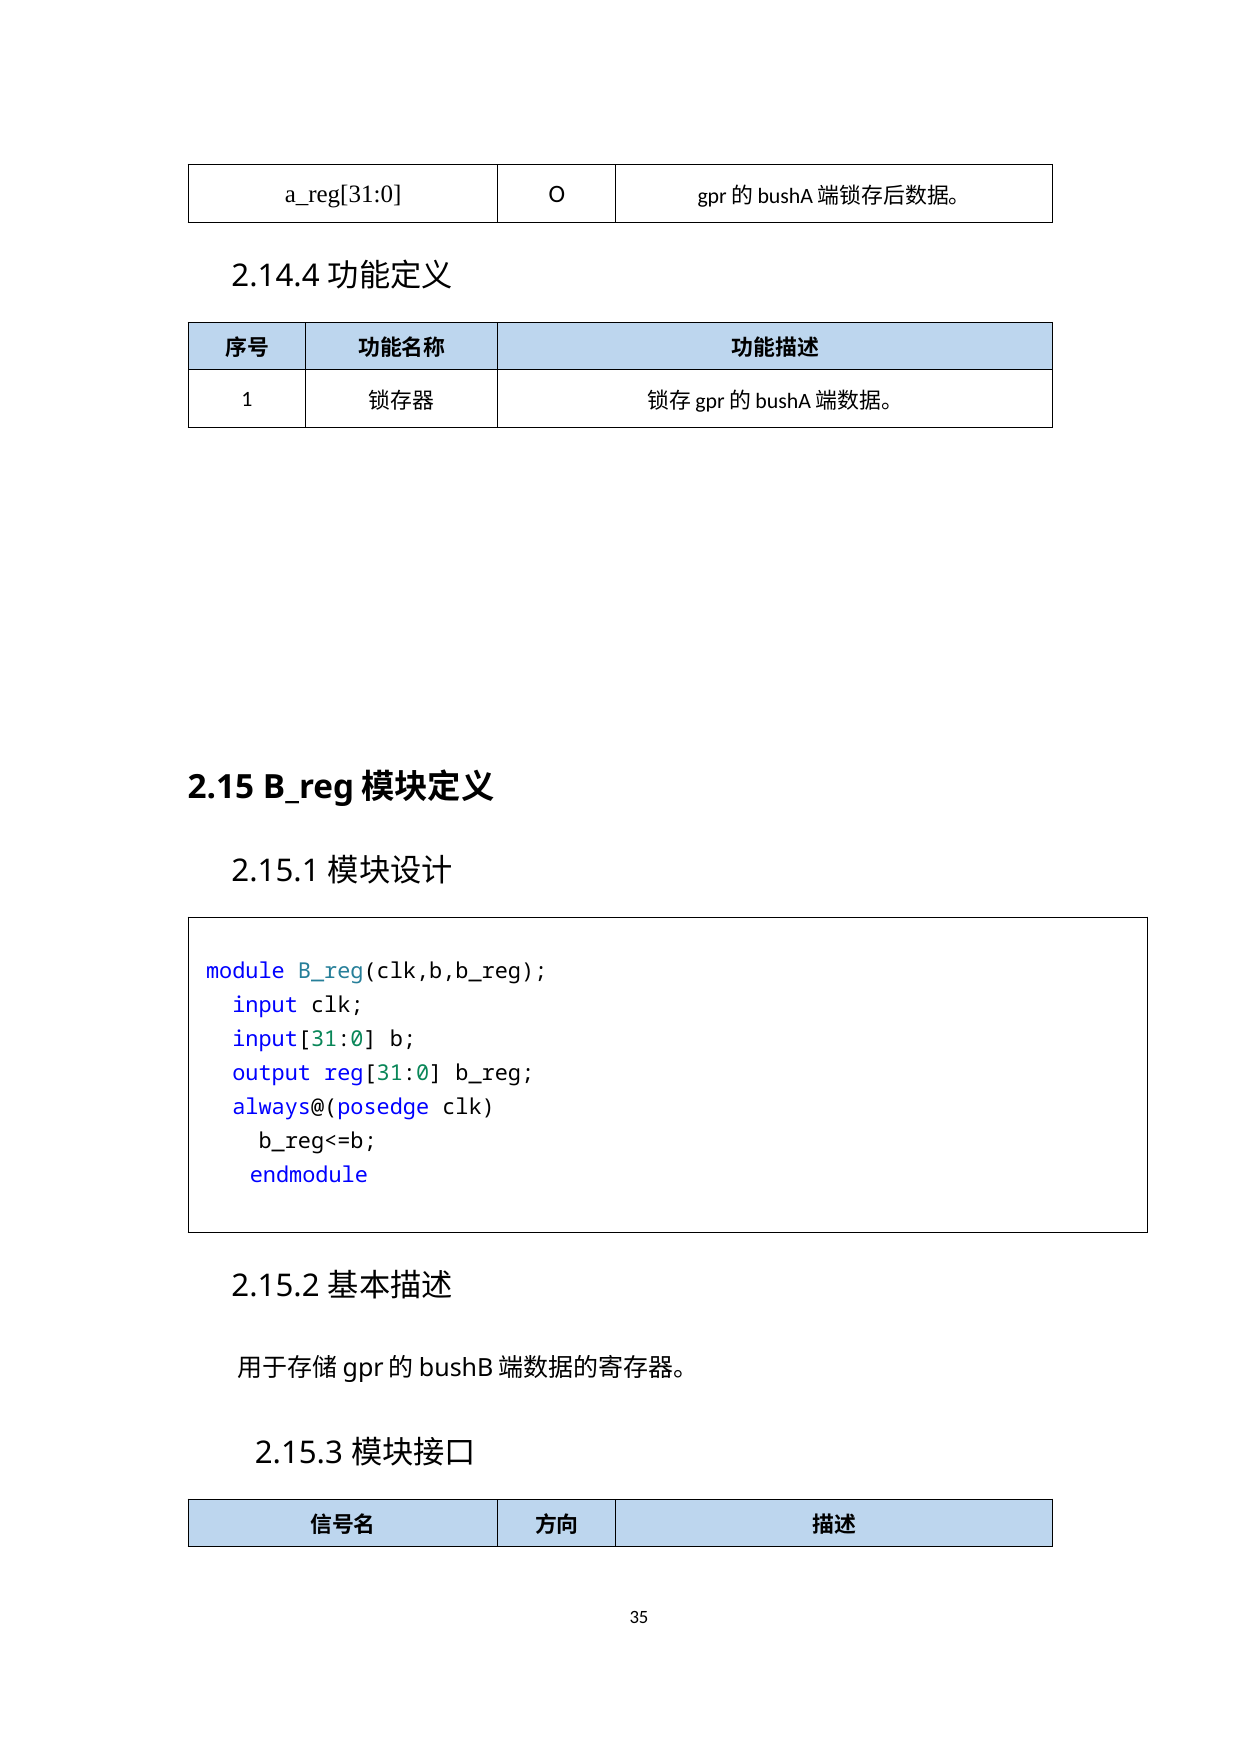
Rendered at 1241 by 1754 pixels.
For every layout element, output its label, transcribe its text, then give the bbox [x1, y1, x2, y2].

subtitle 2.15.1 模块设计 [187, 834, 1053, 902]
subtitle 2.14.4 功能定义 [187, 239, 1053, 307]
table_header 描述 [616, 1500, 1052, 1546]
table_cell gpr的bushA端锁存后数据。 [616, 165, 1052, 222]
subtitle 2.15 B_reg模块定义 [187, 750, 1053, 818]
table_cell O [498, 165, 615, 222]
table_cell 锁存gpr的bushA端数据。 [498, 370, 1052, 427]
table_header 序号 [189, 323, 305, 369]
text 用于存储gpr的bushB端数据的寄存器。 [187, 1332, 1053, 1400]
table_cell a_reg[31:0] [189, 165, 497, 222]
table_cell 锁存器 [306, 370, 497, 427]
table_header 方向 [498, 1500, 615, 1546]
table_header 功能描述 [498, 323, 1052, 369]
table_header 功能名称 [306, 323, 497, 369]
table_header 信号名 [189, 1500, 497, 1546]
table_header module B_reg(clk,b,b_reg); input clk; input[31:0] b; output reg[31:0] b_reg; always@(posedge clk) b_reg<=b; endmodule [189, 918, 1147, 1232]
subtitle 2.15.3 模块接口 [187, 1416, 1053, 1484]
table_cell 1 [189, 370, 305, 427]
subtitle 2.15.2 基本描述 [187, 1249, 1053, 1317]
